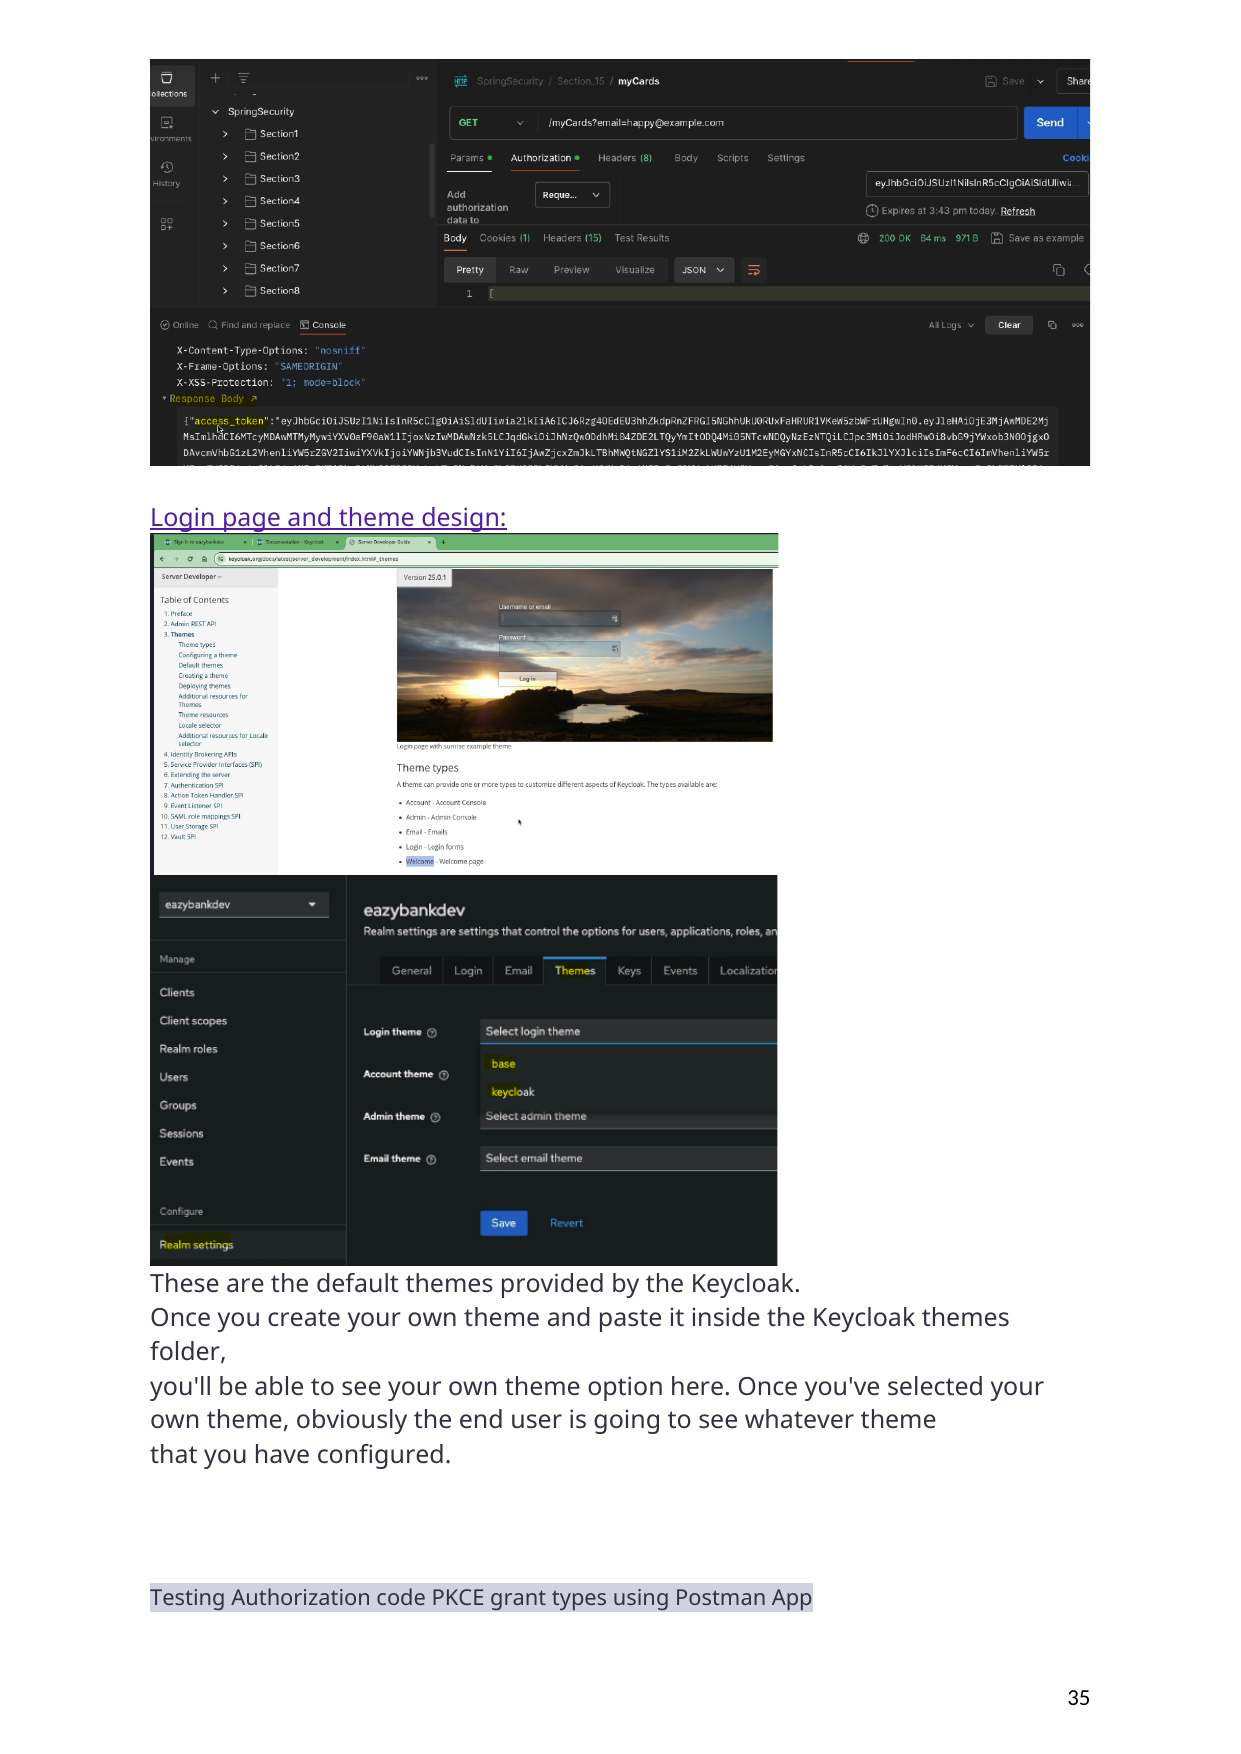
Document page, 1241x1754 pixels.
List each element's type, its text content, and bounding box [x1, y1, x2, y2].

text you'll be able to see your own theme option here. Once you've selected your own theme, obviously the end user is going to see whatever theme [150, 1368, 1090, 1436]
text Testing Authorization code PKCE grant types using Postman App [150, 1582, 1090, 1612]
picture [150, 59, 1091, 466]
picture [150, 533, 779, 1266]
text These are the default themes provided by the Keycloak. [150, 1266, 1090, 1300]
text Login page and theme design: [150, 499, 1090, 533]
text that you have configured. [150, 1436, 1090, 1470]
text Once you create your own theme and paste it inside the Keycloak themes folder, [150, 1300, 1090, 1368]
